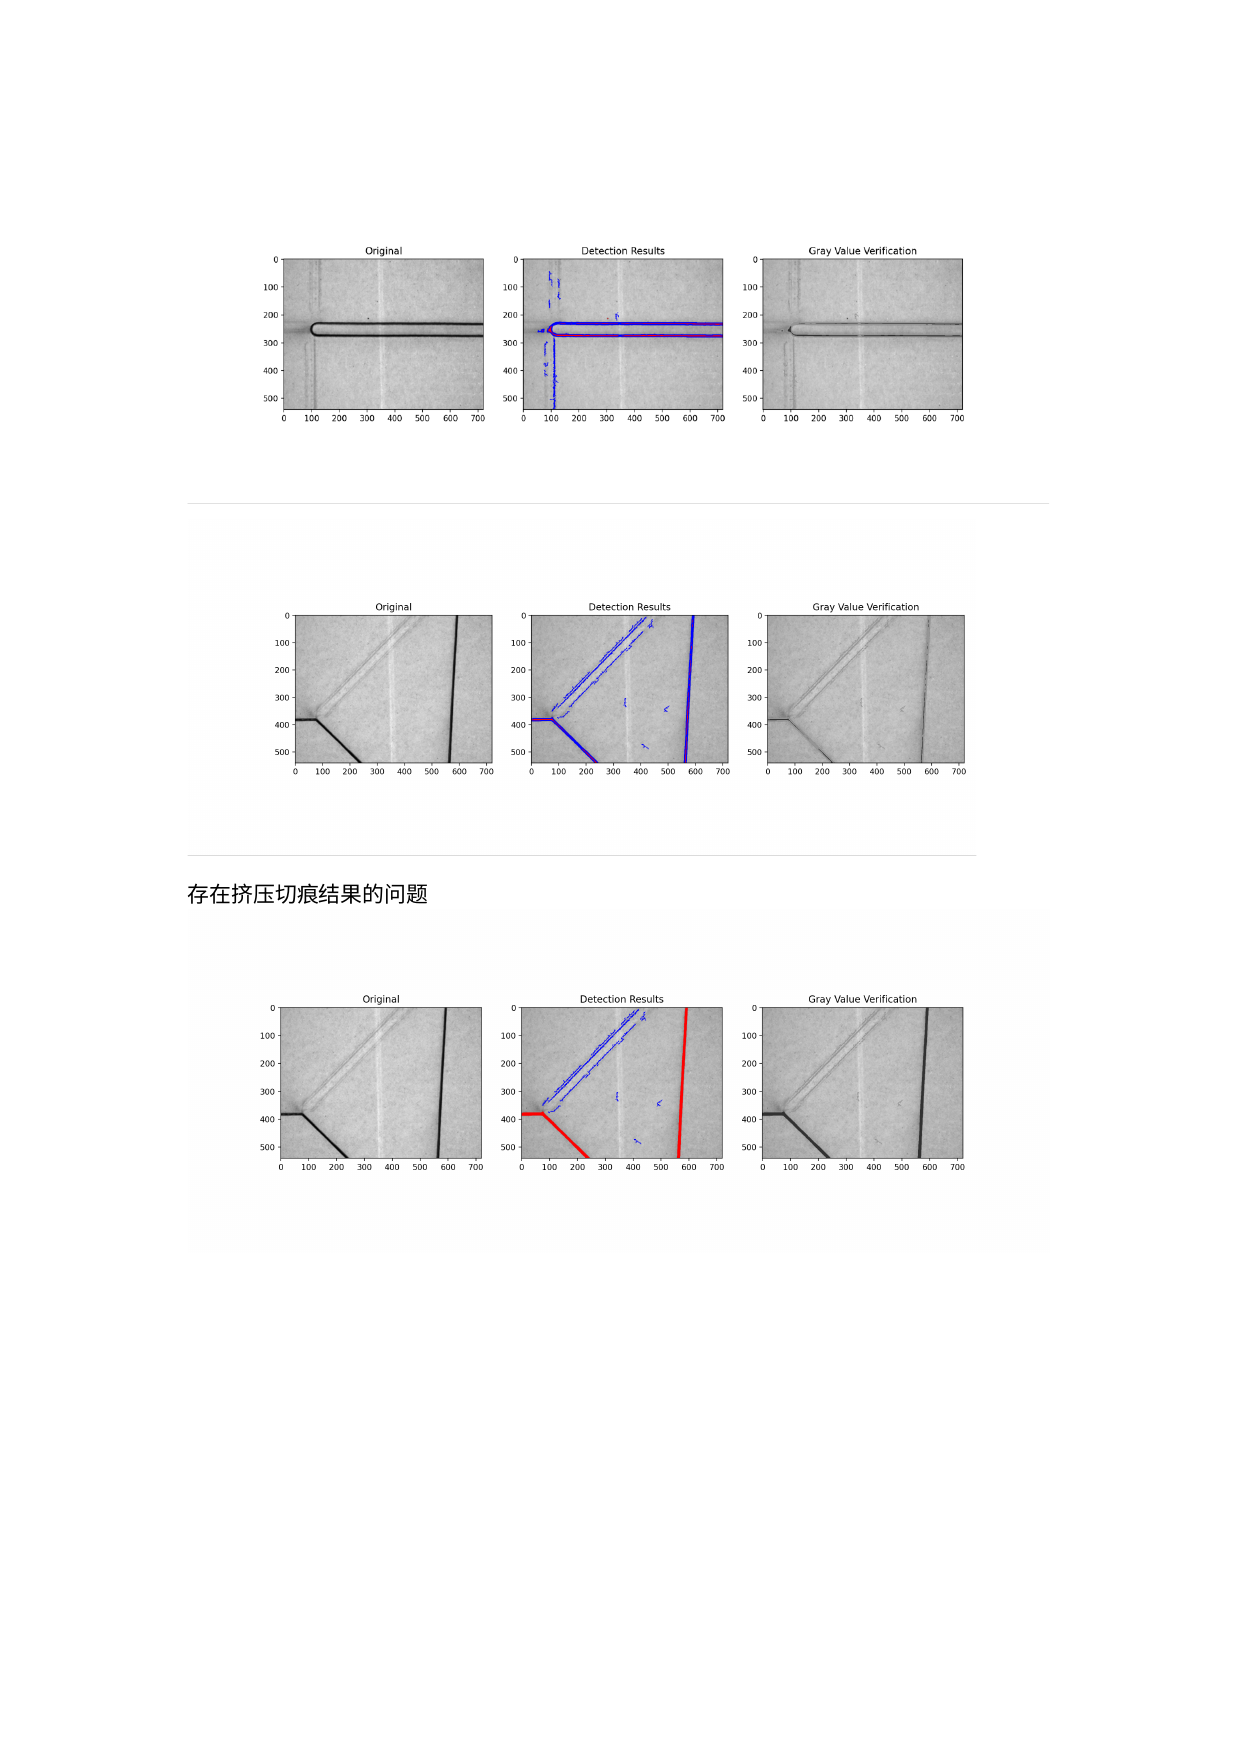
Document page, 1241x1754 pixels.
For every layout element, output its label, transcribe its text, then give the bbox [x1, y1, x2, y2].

picture [187, 162, 1050, 504]
text 存在挤压切痕结果的问题 [187, 877, 1053, 909]
picture [187, 909, 1051, 1253]
picture [187, 519, 977, 856]
